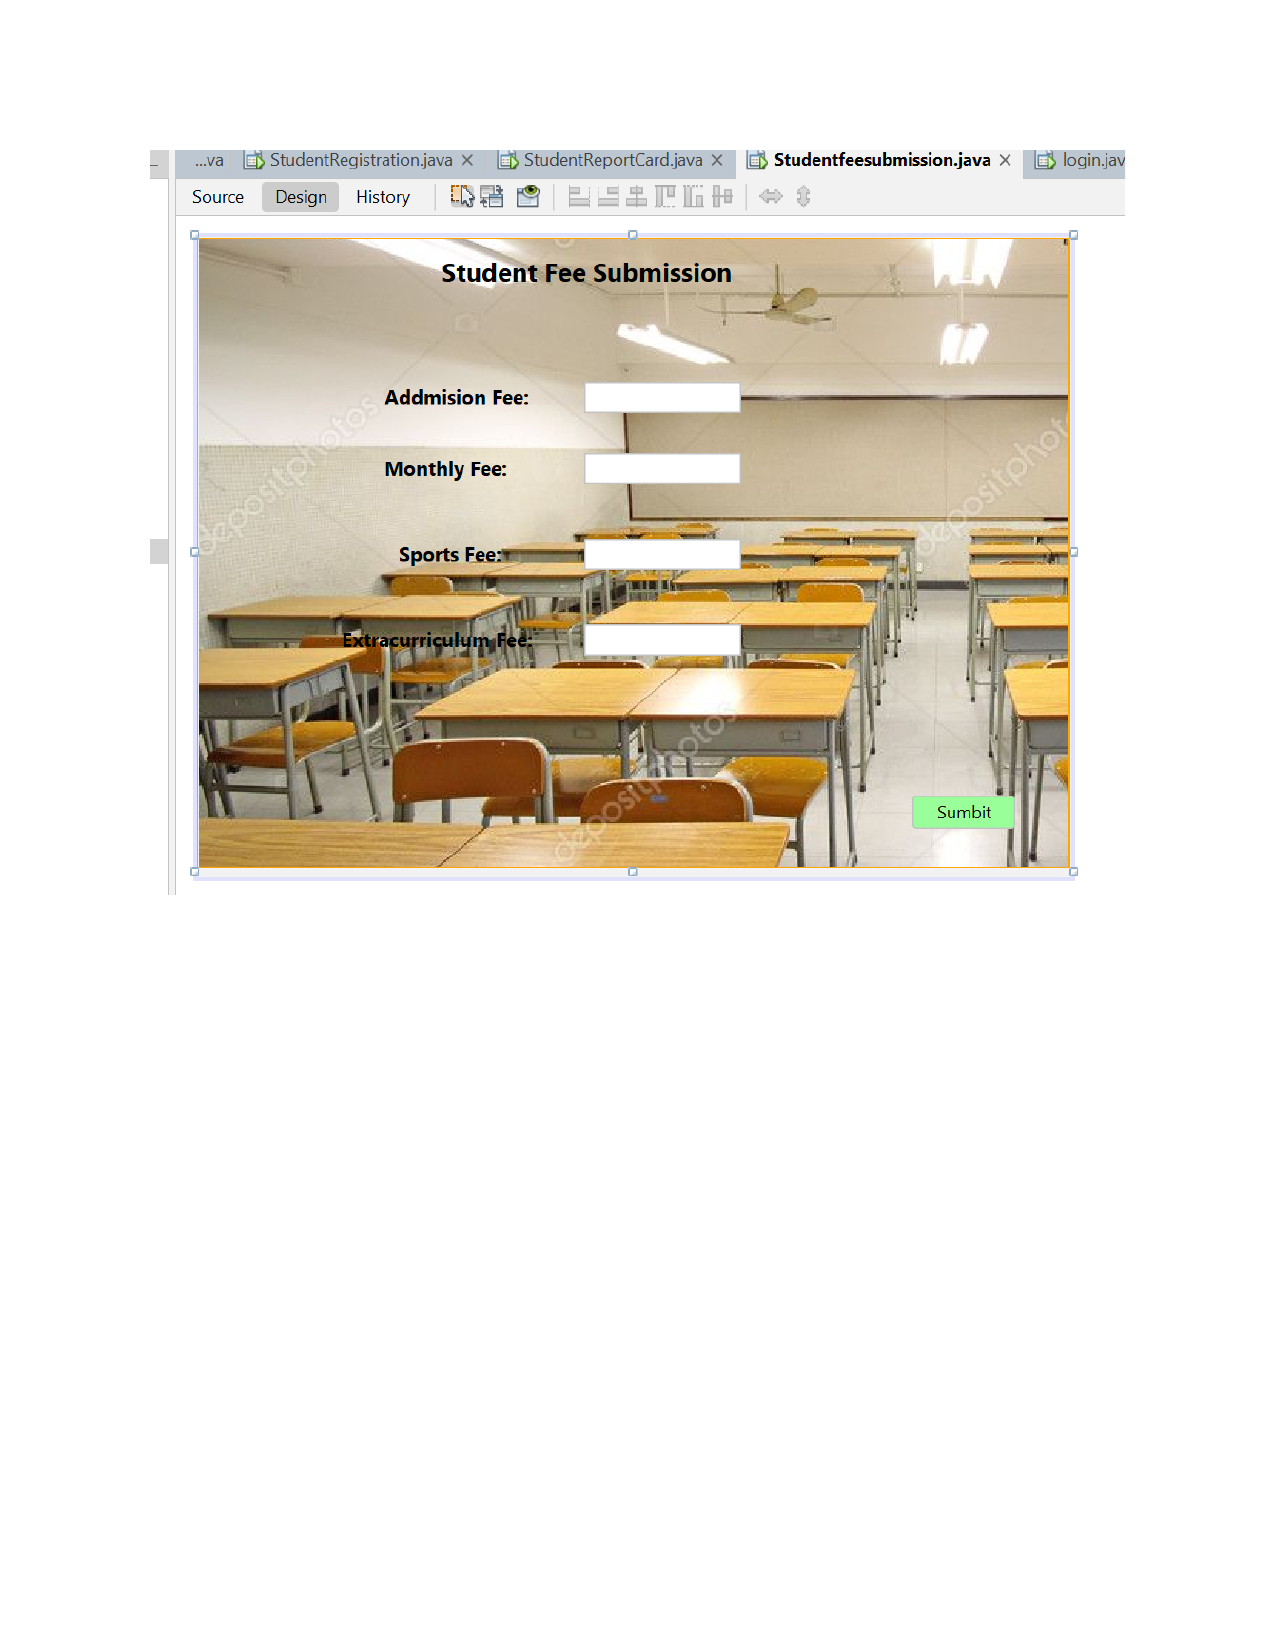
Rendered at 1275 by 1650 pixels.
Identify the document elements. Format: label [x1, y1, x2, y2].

picture [150, 150, 1125, 895]
